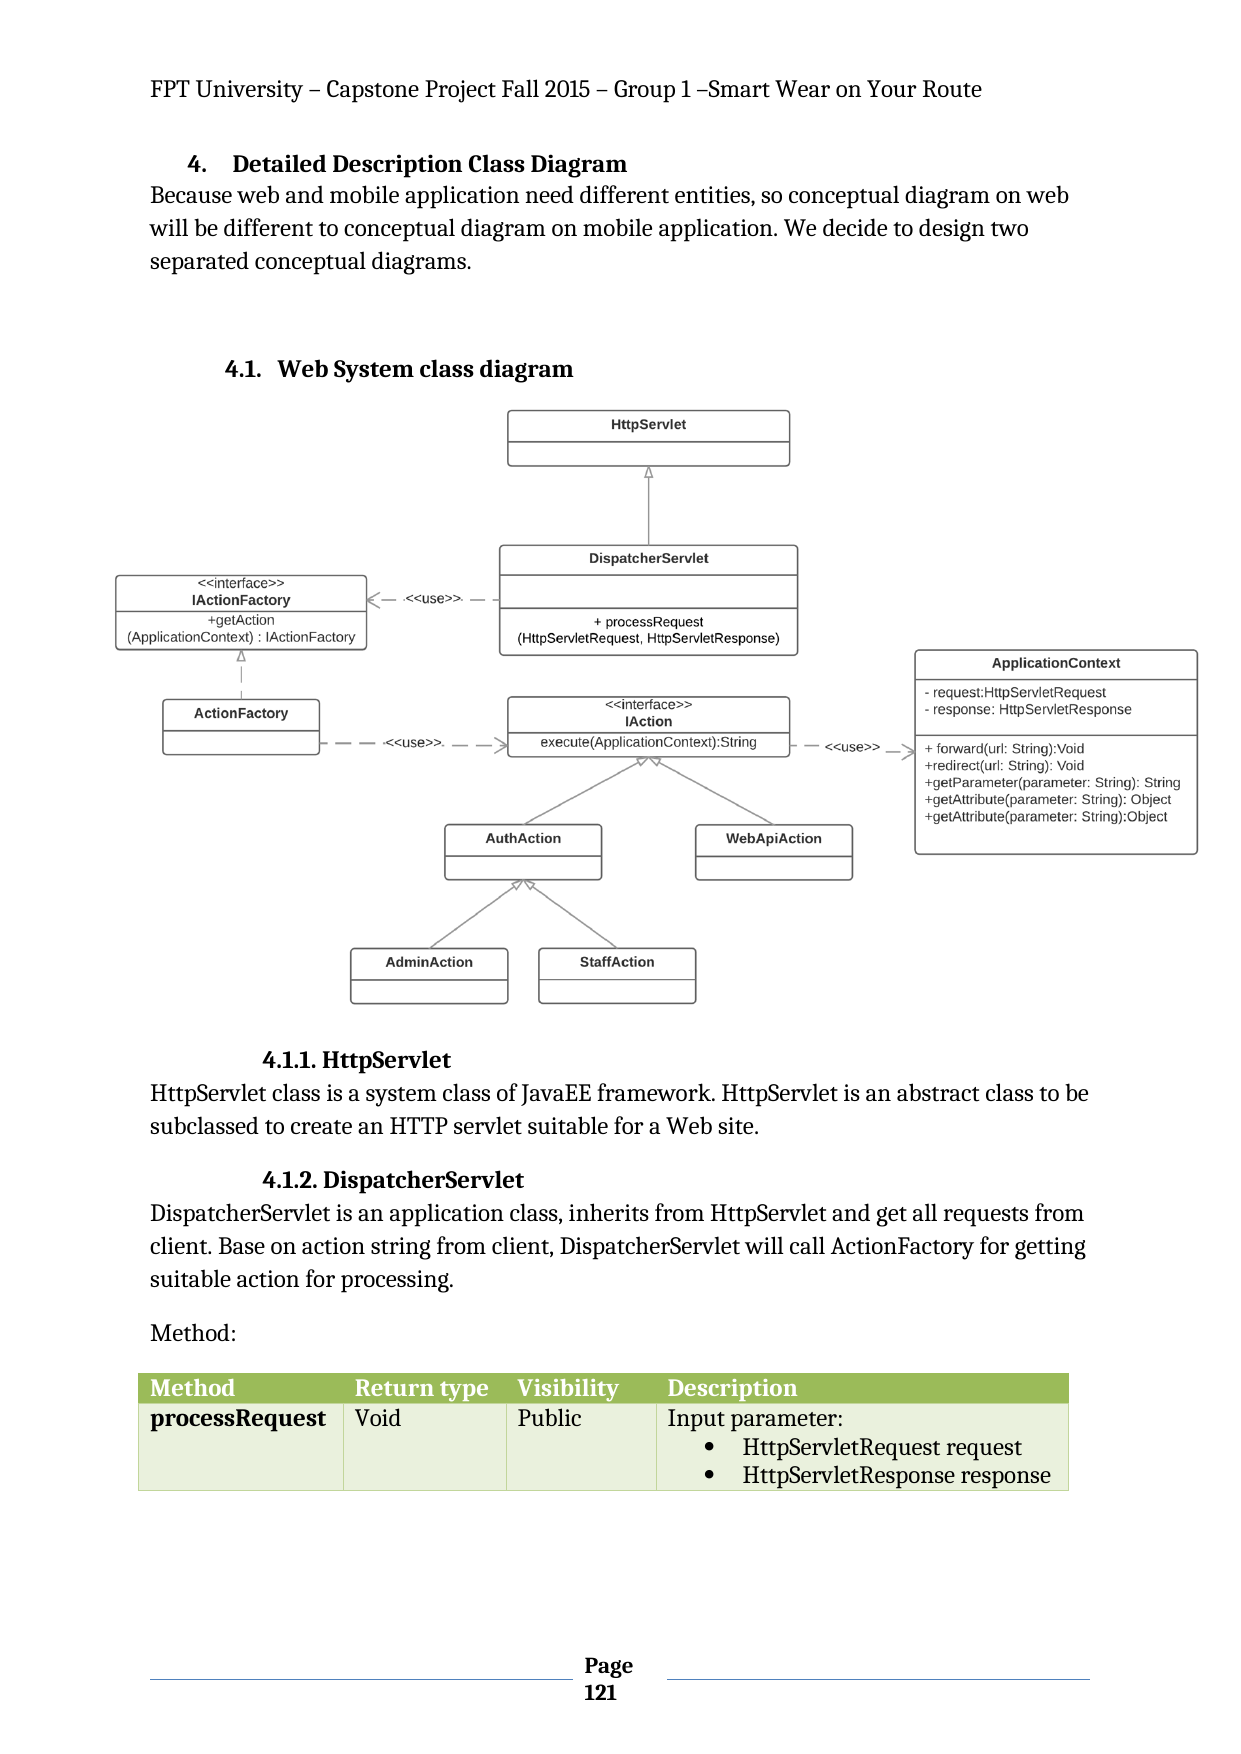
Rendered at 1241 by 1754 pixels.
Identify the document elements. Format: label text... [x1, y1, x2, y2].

subtitle 4.1.2. DispatcherServlet [262, 1166, 1090, 1195]
subtitle 4.1.1. HttpServlet [262, 1046, 1090, 1075]
picture [37, 385, 1209, 1022]
text HttpServlet class is a system class of JavaEE framework. HttpServlet is an abstract class to be subclassed to create an HTTP servlet suitable for a Web site. [150, 1079, 1090, 1141]
table_cell Public [507, 1404, 656, 1490]
table_header Return type [344, 1374, 506, 1403]
table_header Method [139, 1374, 343, 1403]
subtitle Detailed Description Class Diagram [187, 150, 1090, 179]
table_header Visibility [507, 1374, 656, 1403]
text Method: [150, 1319, 1090, 1348]
text Because web and mobile application need different entities, so conceptual diagram on web will be different to conceptual diagram on mobile application. We decide to design two separated conceptual diagrams. [150, 181, 1090, 276]
table_cell processRequest [139, 1404, 343, 1490]
table_cell Void [344, 1404, 506, 1490]
table_header Description [657, 1374, 1068, 1403]
subtitle Web System class diagram [225, 355, 1090, 383]
text DispatcherServlet is an application class, inherits from HttpServlet and get all requests from client. Base on action string from client, DispatcherServlet will call ActionFactory for getting suitable action for processing. [150, 1199, 1090, 1294]
table_cell Input parameter: HttpServletRequest request HttpServletResponse response [657, 1404, 1068, 1490]
